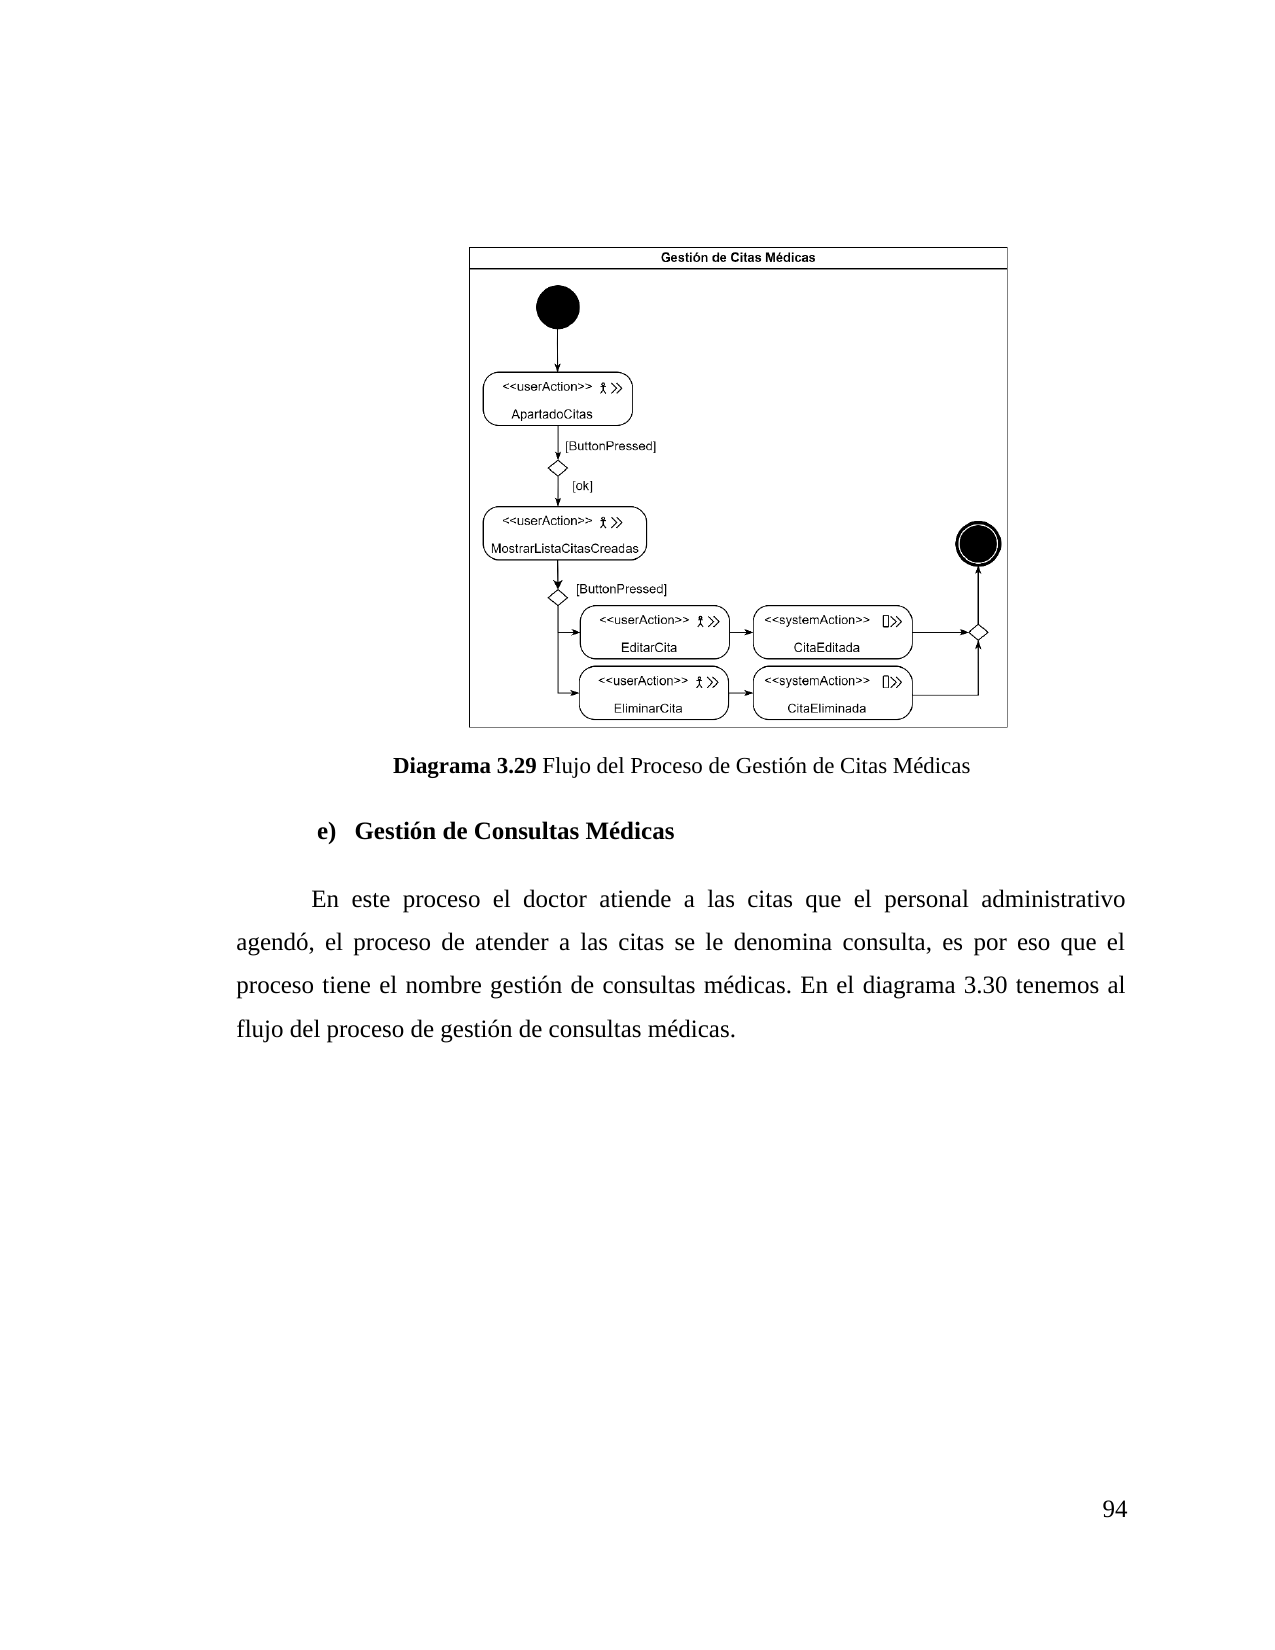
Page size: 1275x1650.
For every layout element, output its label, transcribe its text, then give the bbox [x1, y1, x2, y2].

text Diagrama 3.29 Flujo del Proceso de Gestión de Citas Médicas [236, 752, 1127, 778]
list Gestión de Consultas Médicas [317, 816, 1127, 845]
text En este proceso el doctor atiende a las citas que el personal administrativo agendó, el proceso de atender a las citas se le denomina consulta, es por eso que el proceso tiene el nombre gestión de consultas médicas. En el diagrama 3.30 tenemos al flujo del proceso de gestión de consultas médicas. [236, 884, 1127, 1042]
picture [429, 236, 1018, 738]
